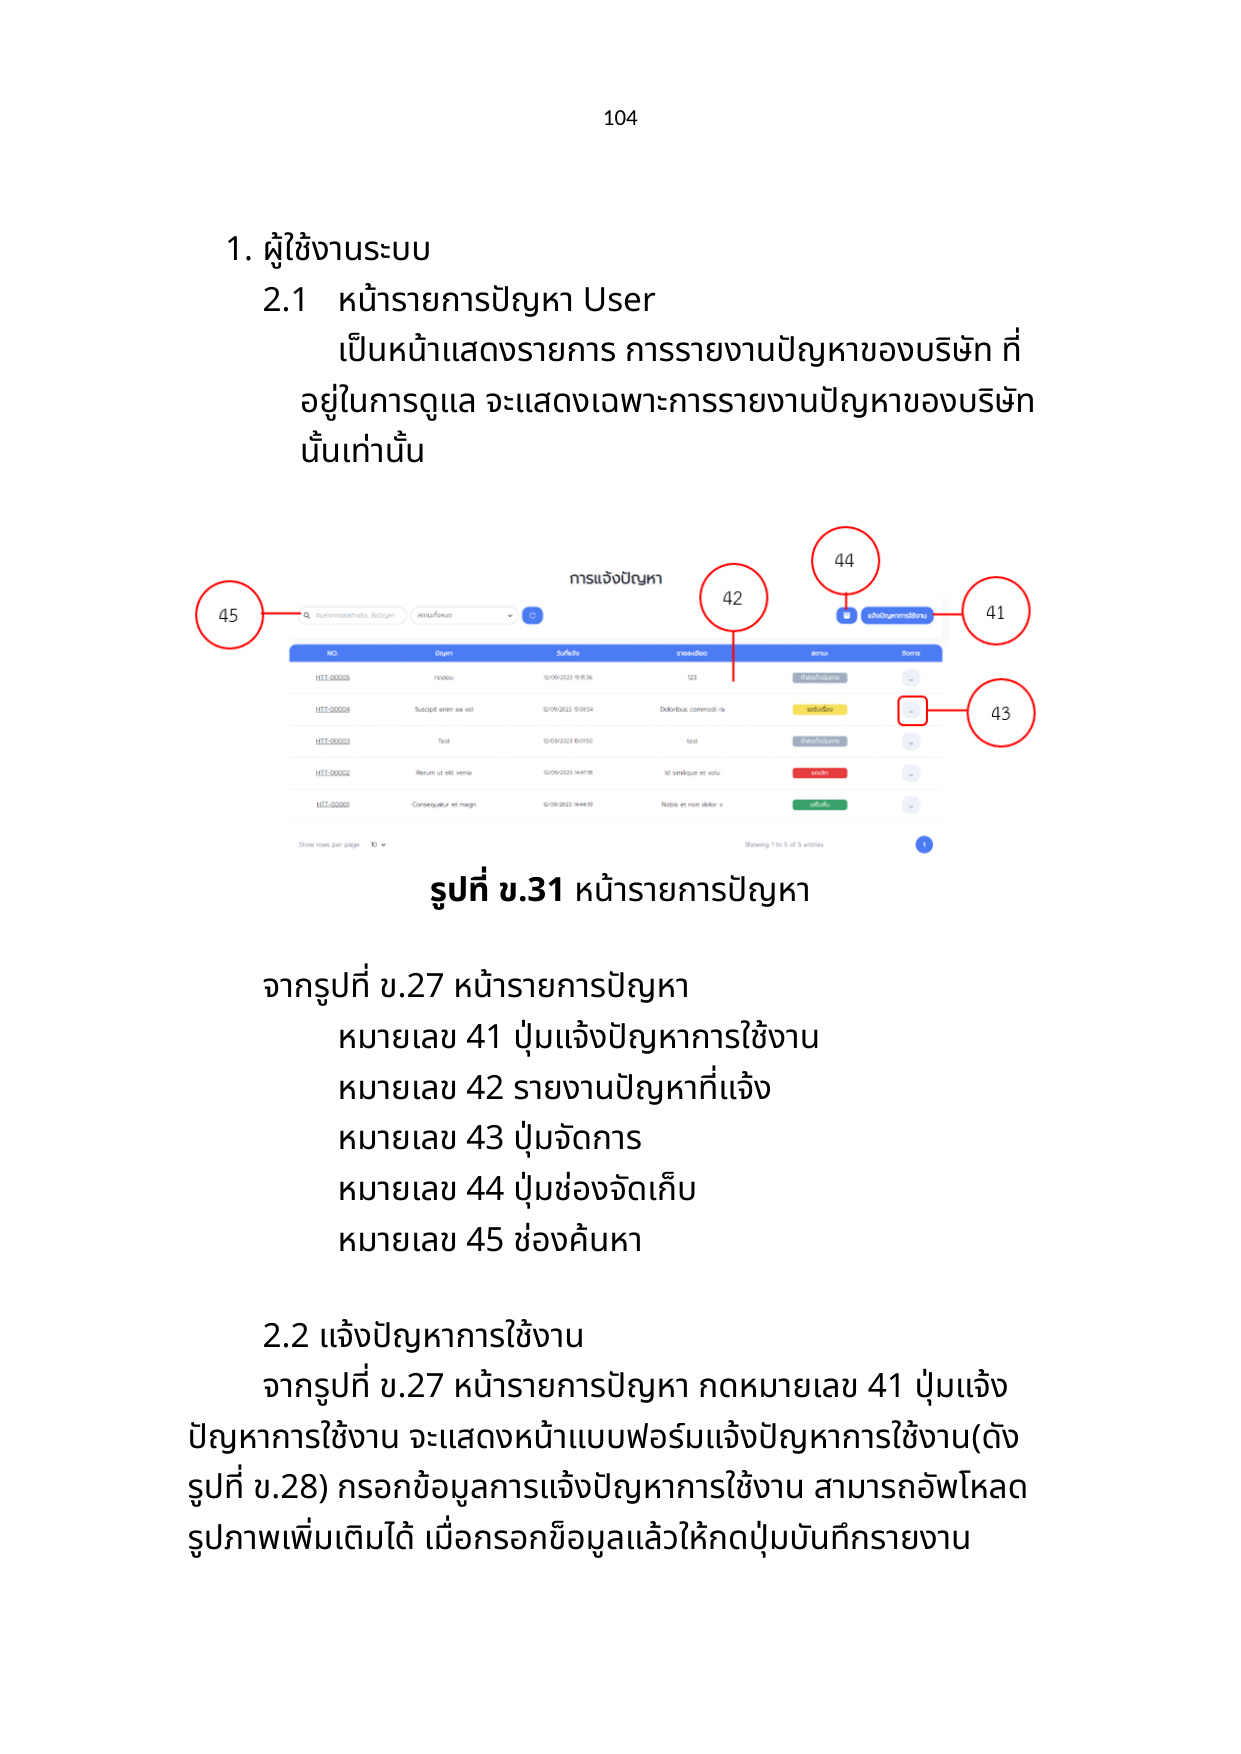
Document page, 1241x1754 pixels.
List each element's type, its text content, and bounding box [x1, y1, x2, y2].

list หน้ารายการปัญหา User [262, 276, 1053, 326]
text รูปที่ ข.31 หน้ารายการปัญหา [187, 867, 1053, 917]
text จากรูปที่ ข.27 หน้ารายการปัญหา [187, 962, 1053, 1013]
text เป็นหน้าแสดงรายการ การรายงานปัญหาของบริษัท ที่อยู่ในการดูแล จะแสดงเฉพาะการรายงานปัญหาของบริษัทนั้นเท่านั้น [300, 326, 1053, 477]
text หมายเลข 41 ปุ่มแจ้งปัญหาการใช้งาน หมายเลข 42 รายงานปัญหาที่แจ้ง หมายเลข 43 ปุ่มจัดการ หมายเลข 44 ปุ่มช่องจัดเก็บ หมายเลข 45 ช่องค้นหา [187, 1013, 1053, 1311]
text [187, 1311, 1053, 1564]
list ผู้ใช้งานระบบ [225, 225, 1053, 276]
picture [187, 522, 1053, 867]
